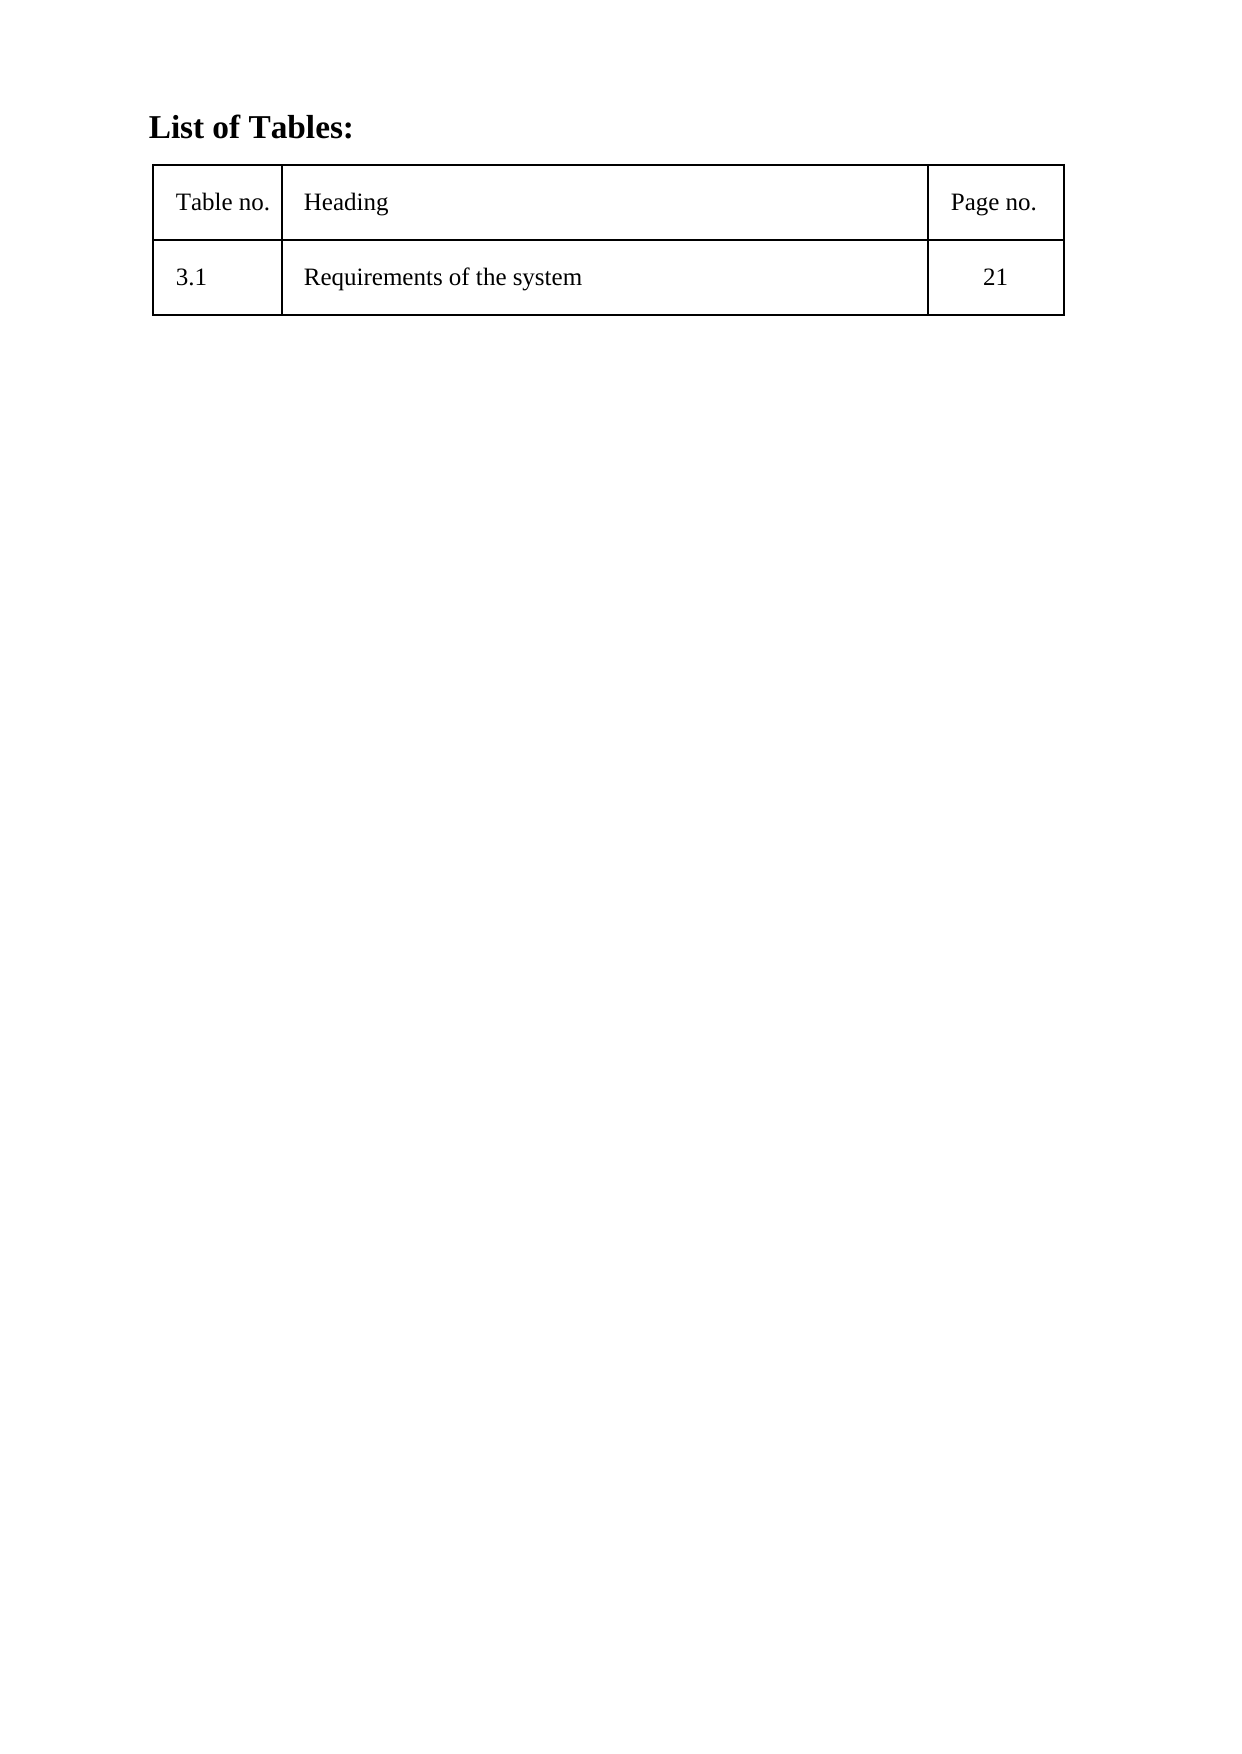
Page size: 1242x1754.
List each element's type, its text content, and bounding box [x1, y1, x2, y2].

table_cell 21 [929, 241, 1063, 313]
table_cell Requirements of the system [283, 241, 927, 313]
text List of Tables: [148, 107, 1197, 145]
table_header Heading [283, 166, 927, 239]
table_cell 3.1 [154, 241, 281, 313]
table_header Table no. [154, 166, 281, 239]
table_header Page no. [929, 166, 1063, 239]
